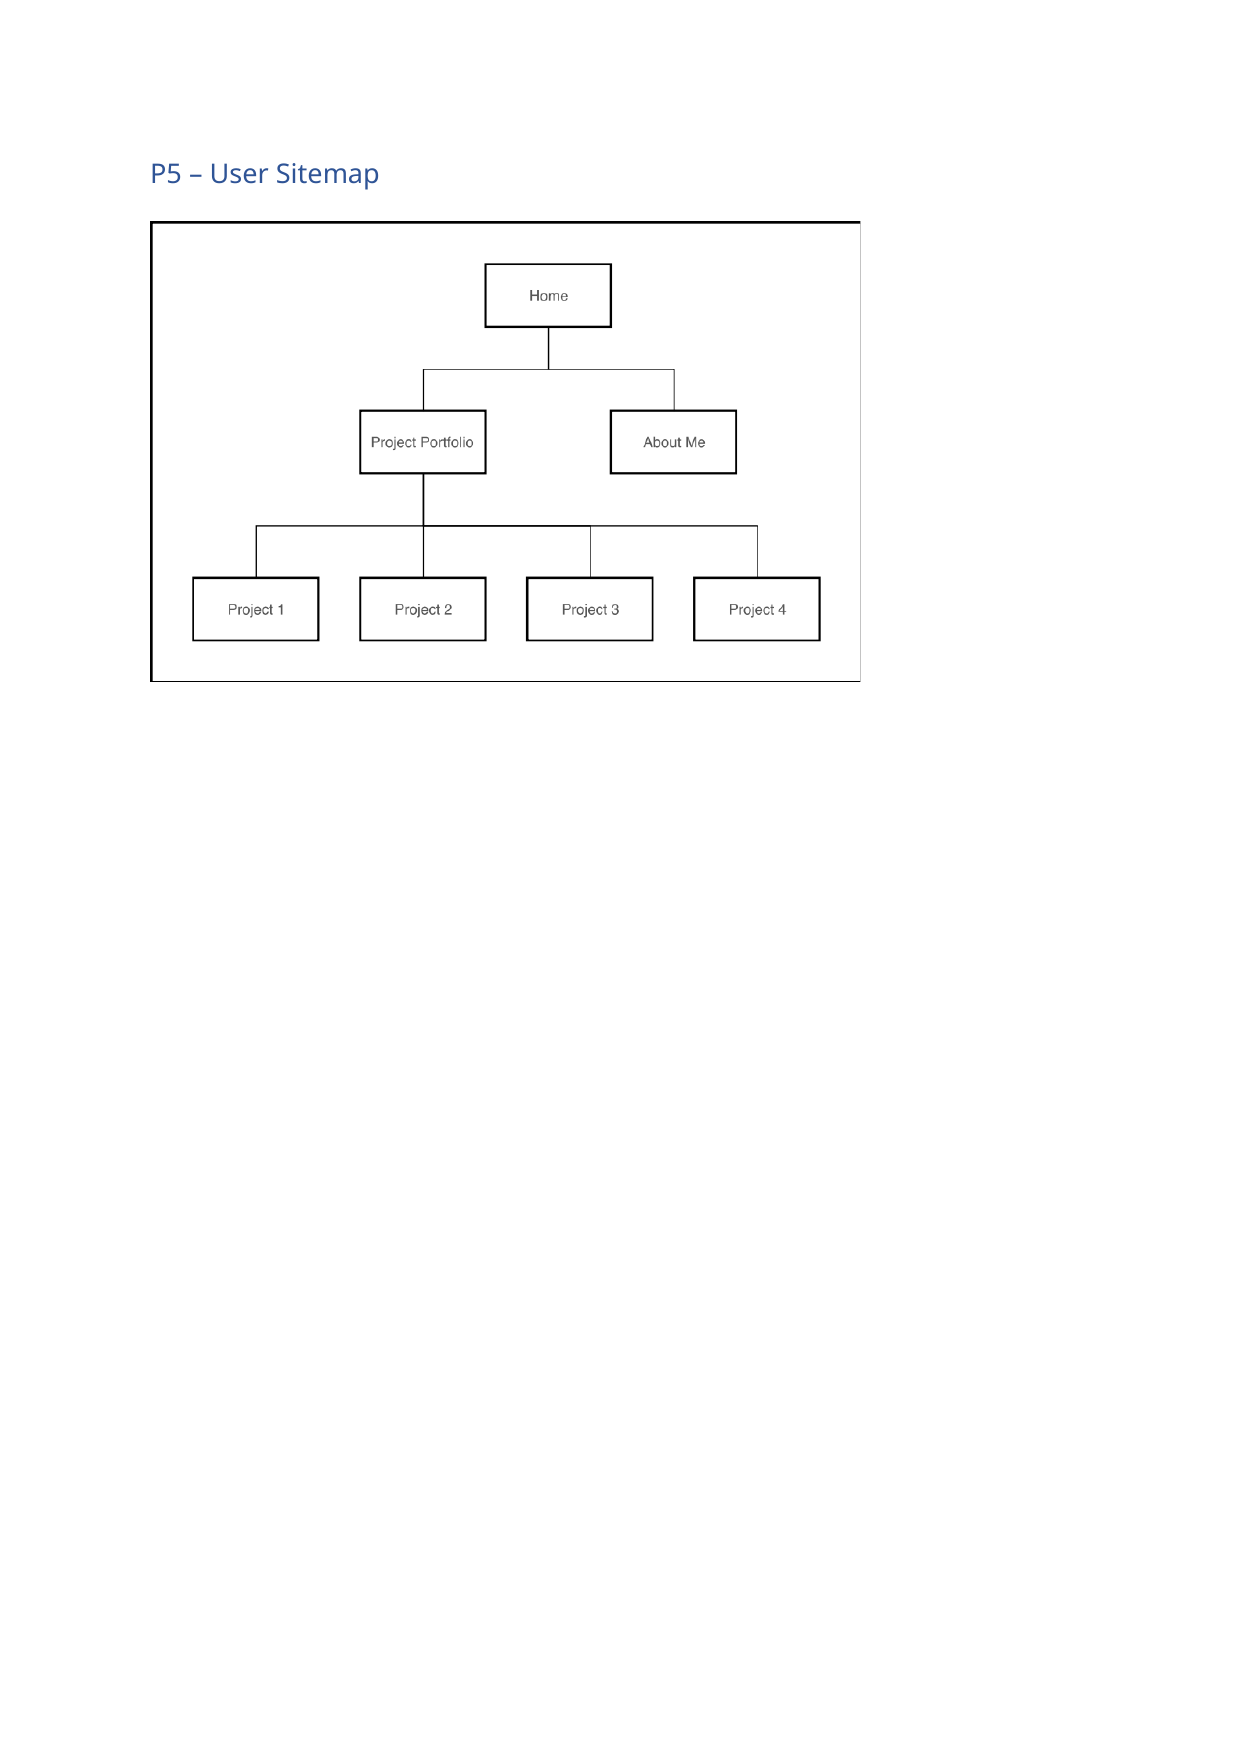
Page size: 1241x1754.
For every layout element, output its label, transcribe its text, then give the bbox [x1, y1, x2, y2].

subtitle P5 – User Sitemap [150, 154, 1090, 191]
